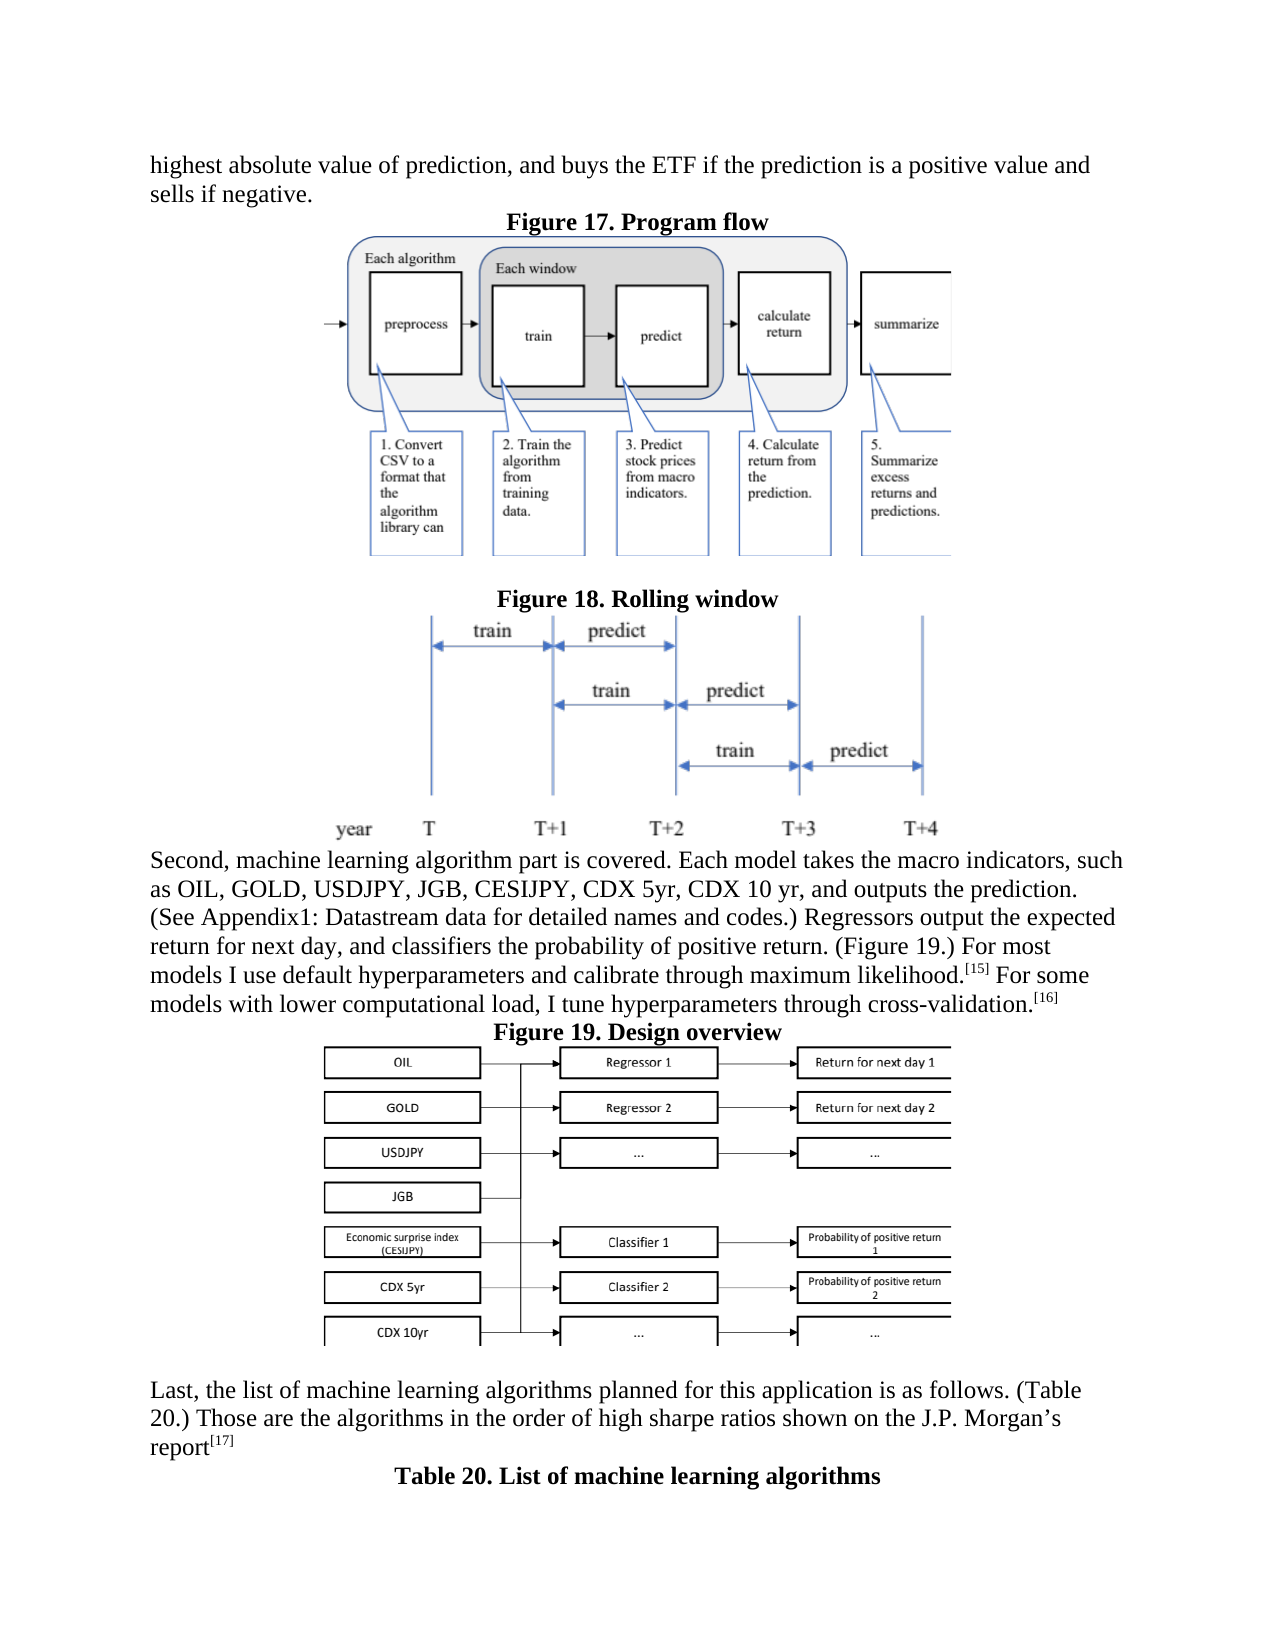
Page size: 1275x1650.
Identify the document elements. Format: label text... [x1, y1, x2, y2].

text Last, the list of machine learning algorithms planned for this application is as follows. (Table 20.) Those are the algorithms in the order of high sharpe ratios shown on the J.P. Morgan’s report[17] [150, 1375, 1125, 1461]
text Figure 18. Rolling window [150, 584, 1125, 613]
text Table 20. List of machine learning algorithms [150, 1461, 1125, 1490]
text Second, machine learning algorithm part is covered. Each model takes the macro indicators, such as OIL, GOLD, USDJPY, JGB, CESIJPY, CDX 5yr, CDX 10 yr, and outputs the prediction. (See Appendix1: Datastream data for detailed names and codes.) Regressors output the expected return for next day, and classifiers the probability of positive return. (Figure 19.) For most models I use default hyperparameters and calibrate through maximum likelihood.[15] For some models with lower computational load, I tune hyperparameters through cross-validation.[16] [150, 845, 1125, 1017]
text Figure 19. Design overview [150, 1017, 1125, 1046]
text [150, 150, 1125, 207]
text Figure 17. Program flow [150, 207, 1125, 236]
